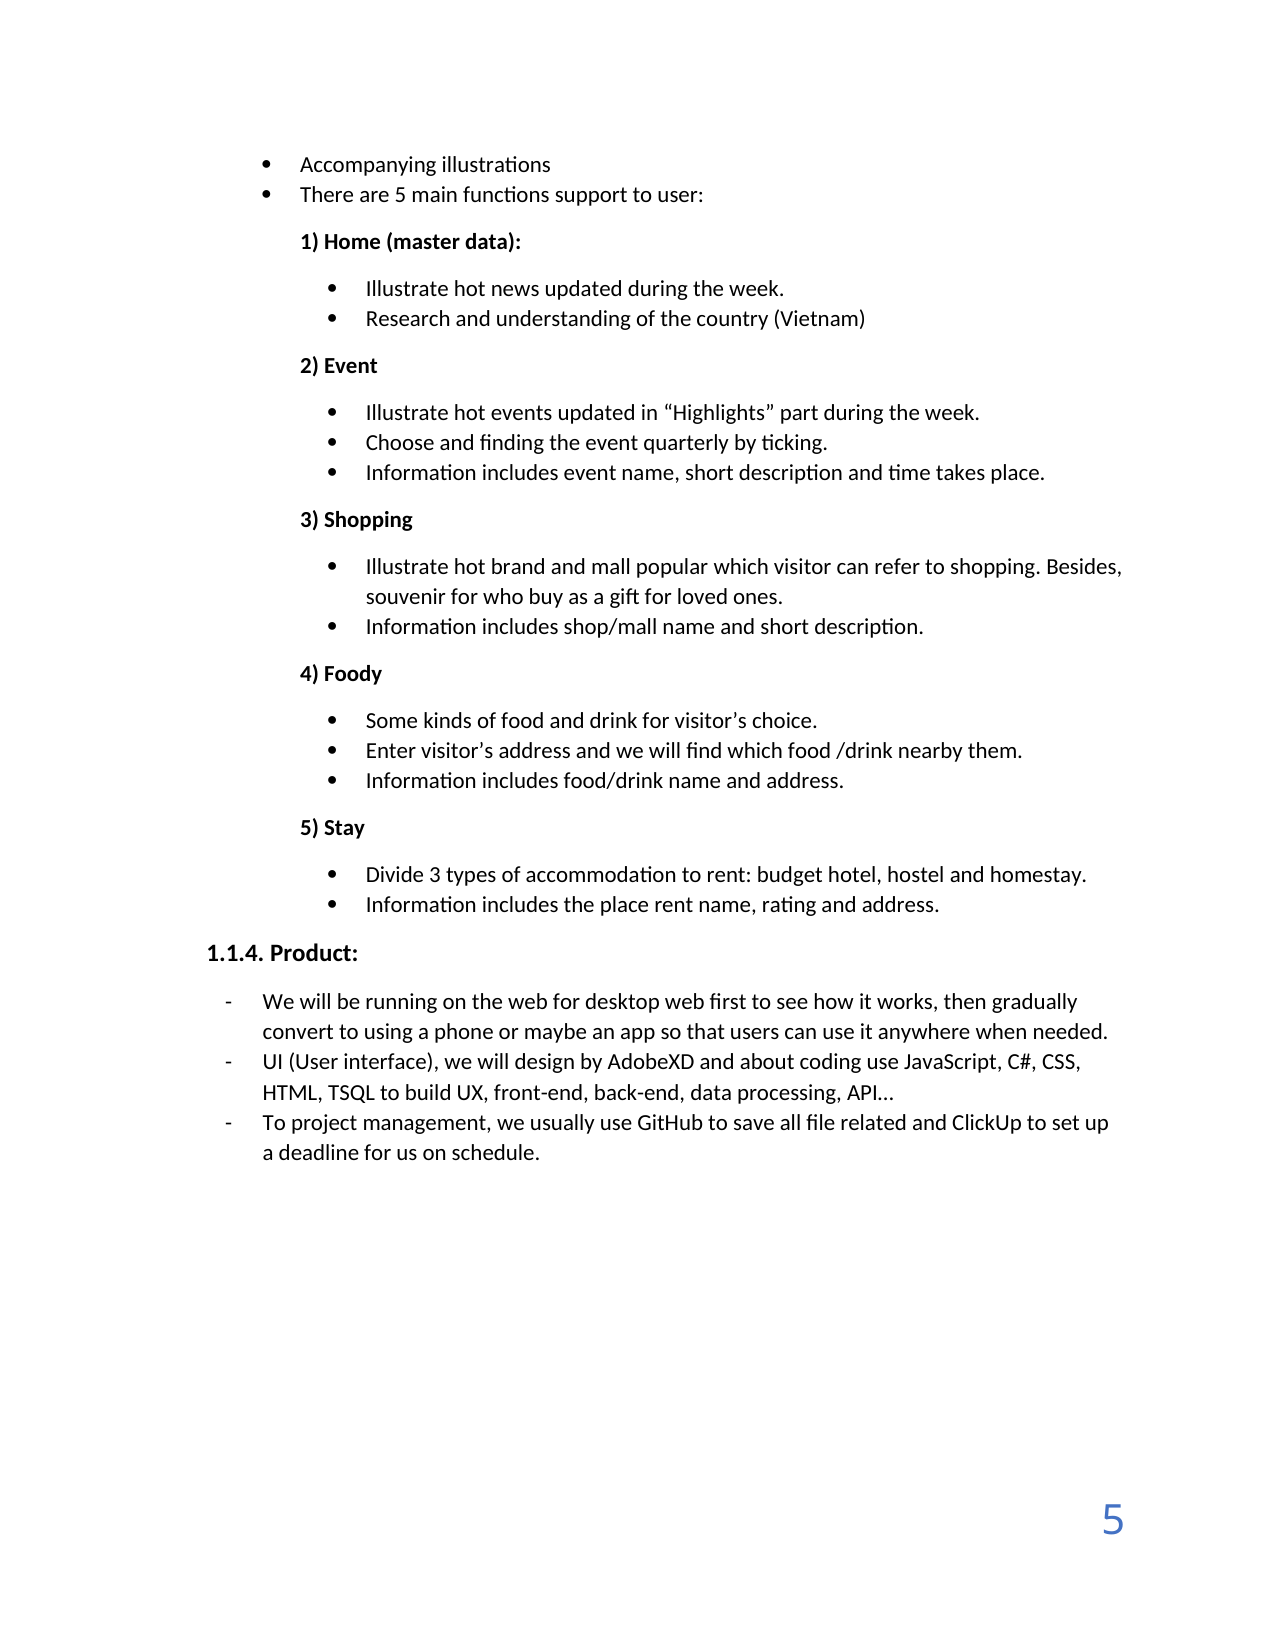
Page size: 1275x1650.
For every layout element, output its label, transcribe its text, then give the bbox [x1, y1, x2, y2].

list Some kinds of food and drink for visitor’s choice. [328, 706, 1125, 734]
list Accompanying illustrations [262, 150, 1125, 178]
list Divide 3 types of accommodation to rent: budget hotel, hostel and homestay. [328, 860, 1125, 888]
list Illustrate hot brand and mall popular which visitor can refer to shopping. Besides, souvenir for who buy as a gift for loved ones. [328, 552, 1125, 610]
text 5) Stay [150, 813, 1125, 842]
list Information includes shop/mall name and short description. [328, 612, 1125, 641]
list UI (User interface), we will design by AdobeXD and about coding use JavaScript, C#, CSS, HTML, TSQL to build UX, front-end, back-end, data processing, API… [225, 1047, 1125, 1106]
list Choose and finding the event quarterly by ticking. [328, 428, 1125, 456]
list Information includes the place rent name, rating and address. [328, 891, 1125, 919]
text 1.1.4. Product: [169, 937, 1125, 968]
list There are 5 main functions support to user: [262, 180, 1125, 208]
list Research and understanding of the country (Vietnam) [328, 304, 1125, 332]
list Information includes event name, short description and time takes place. [328, 458, 1125, 486]
list Information includes food/drink name and address. [328, 767, 1125, 795]
text 4) Foody [150, 659, 1125, 687]
text 2) Event [150, 351, 1125, 379]
list We will be running on the web for desktop web first to see how it works, then gradually convert to using a phone or maybe an app so that users can use it anywhere when needed. [225, 987, 1125, 1045]
text 3) Shopping [150, 505, 1125, 533]
list Illustrate hot news updated during the week. [328, 274, 1125, 302]
list To project management, we usually use GitHub to save all file related and ClickUp to set up a deadline for us on schedule. [225, 1108, 1125, 1166]
text 1) Home (master data): [150, 227, 1125, 255]
list Enter visitor’s address and we will find which food /drink nearby them. [328, 736, 1125, 764]
list Illustrate hot events updated in “Highlights” part during the week. [328, 398, 1125, 426]
